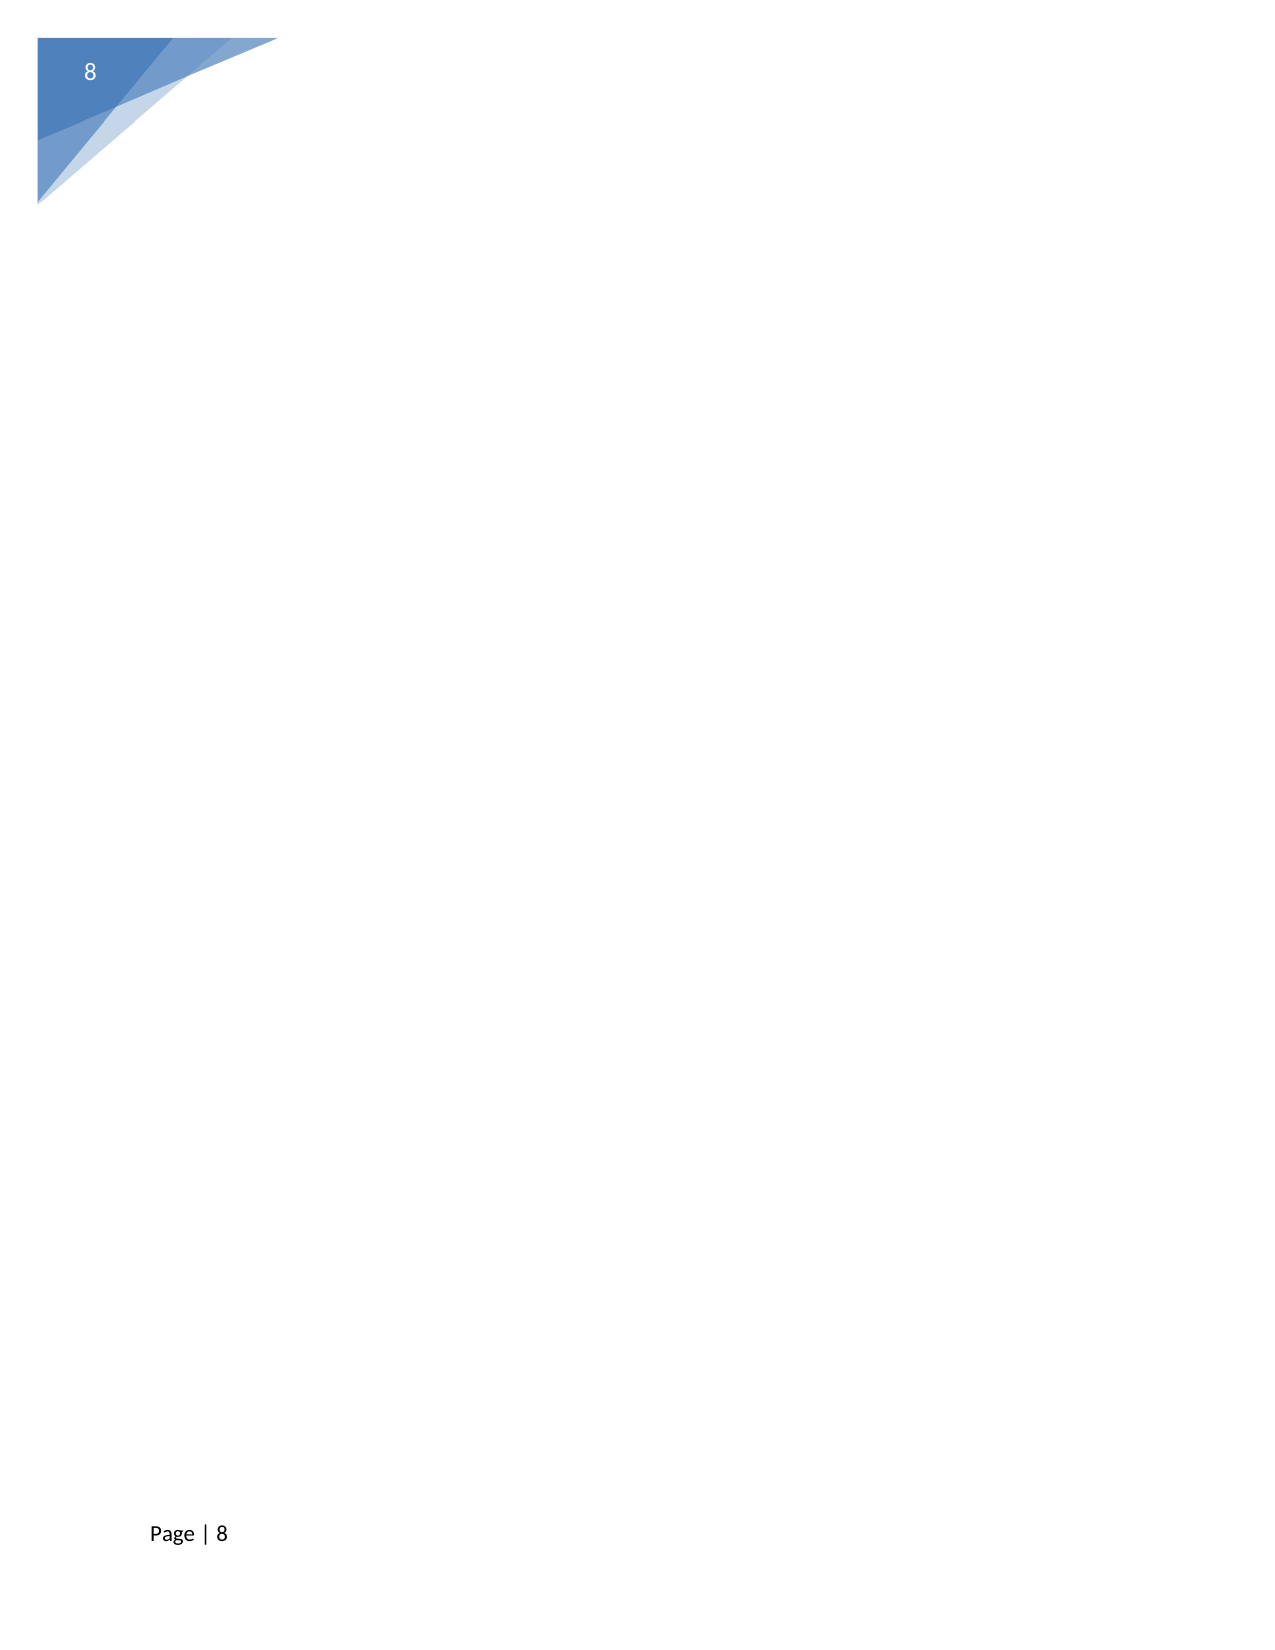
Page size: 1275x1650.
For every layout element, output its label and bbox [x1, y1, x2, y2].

picture [37, 37, 279, 206]
